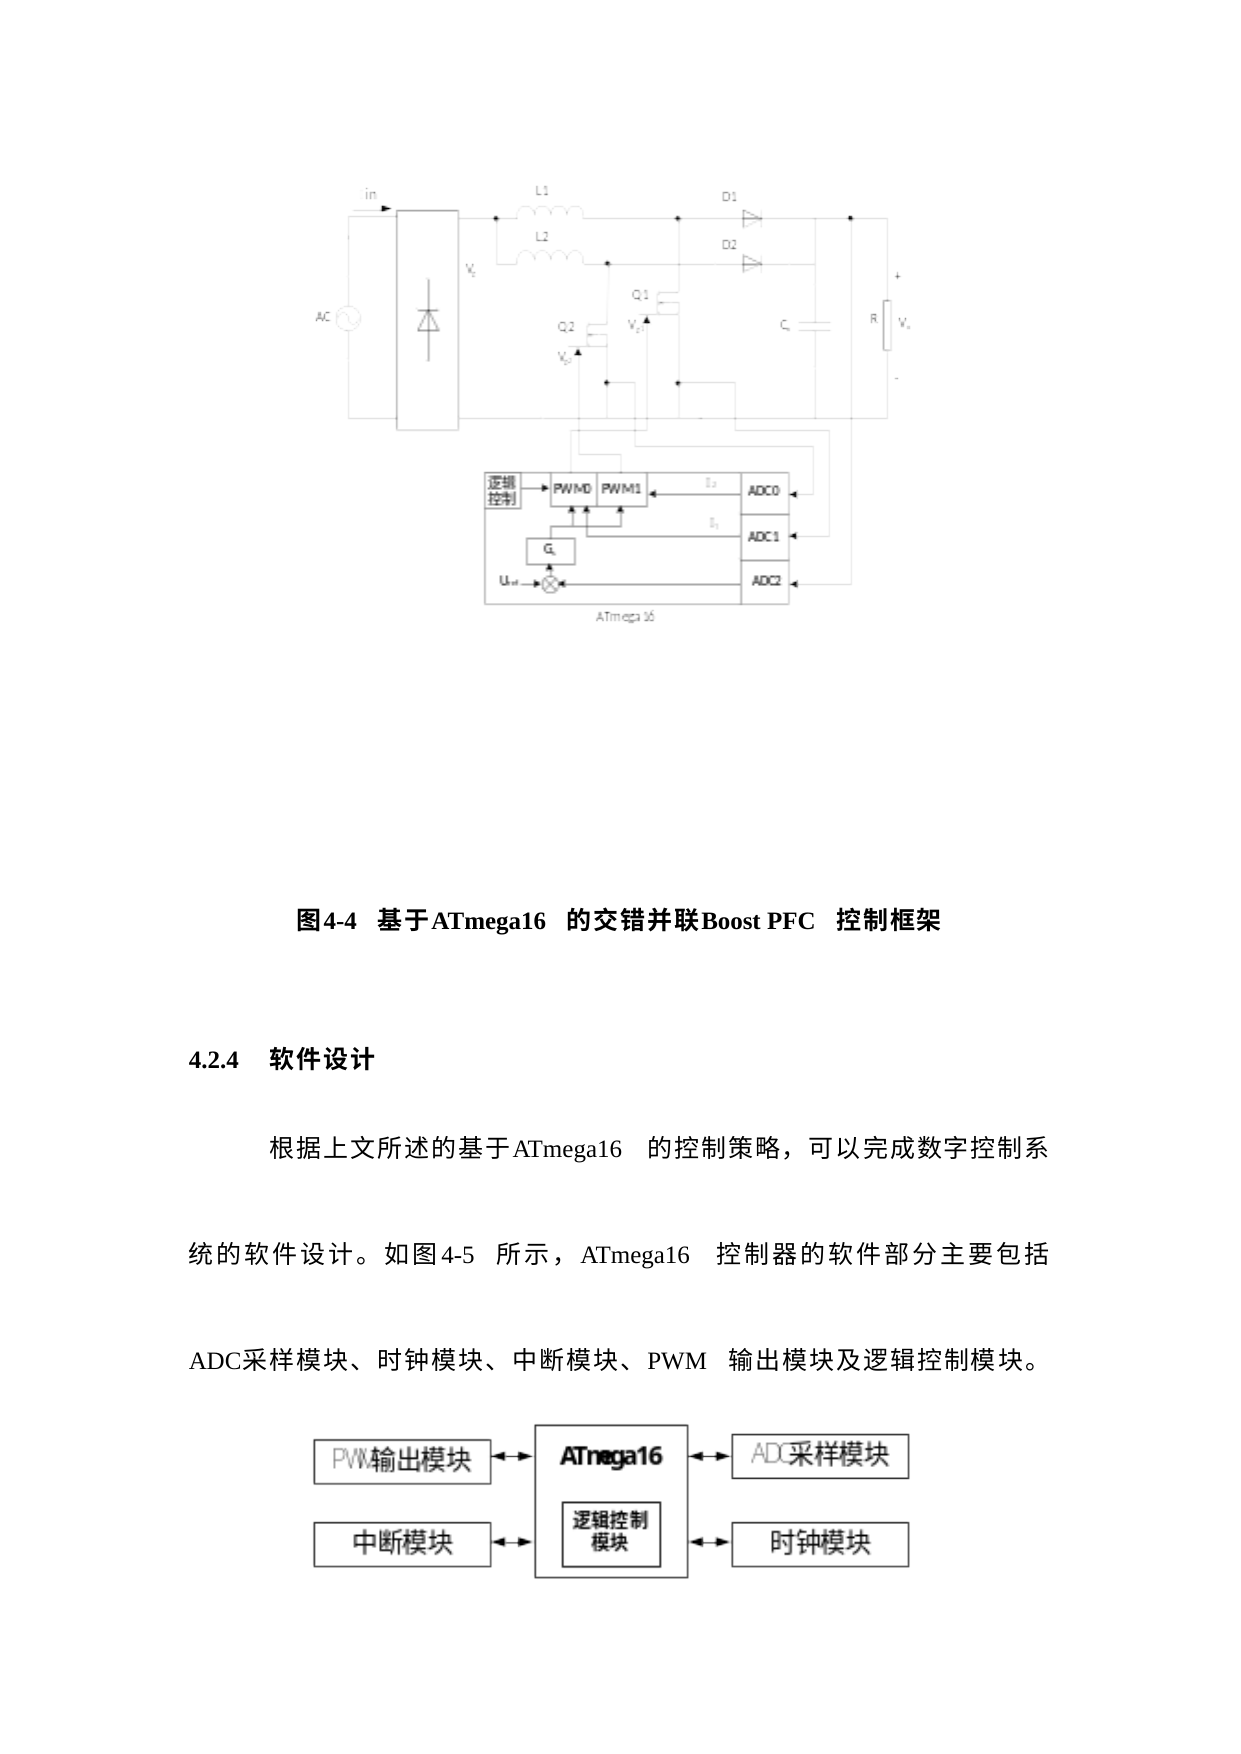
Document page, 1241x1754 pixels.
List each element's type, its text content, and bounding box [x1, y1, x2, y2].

text 图4-4 基于ATmega16的交错并联Boost PFC控制框架 [188, 883, 1052, 954]
text 根据上文所述的基于ATmega16的控制策略，可以完成数字控制系统的软件设计。如图4-5所示，ATmega16控制器的软件部分主要包括ADC采样模块、时钟模块、中断模块、PWM输出模块及逻辑控制模块。 [188, 1111, 1052, 1394]
text 4.2.4 软件设计 [188, 1022, 1052, 1093]
